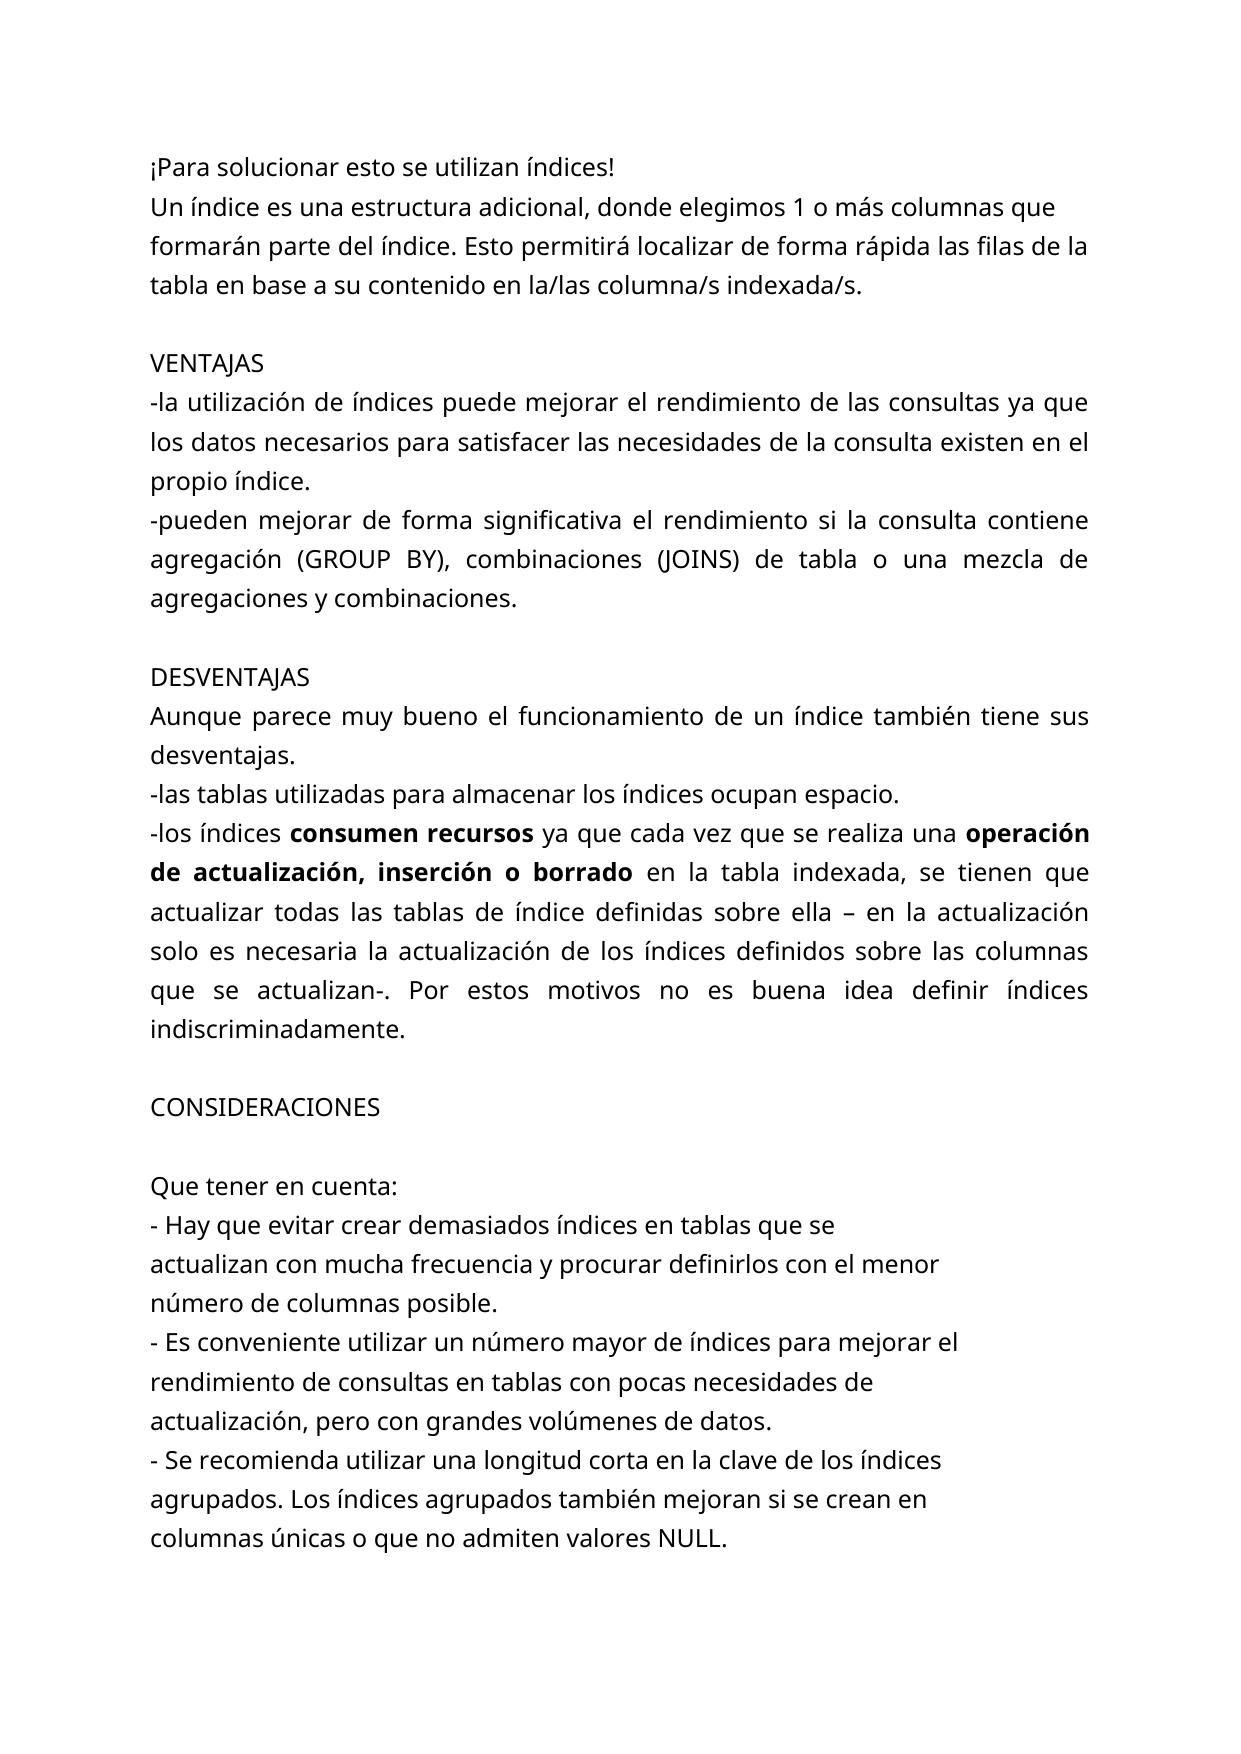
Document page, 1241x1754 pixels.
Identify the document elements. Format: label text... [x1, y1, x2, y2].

text - Hay que evitar crear demasiados índices en tablas que se [150, 1207, 1090, 1242]
text -las tablas utilizadas para almacenar los índices ocupan espacio. [150, 777, 1090, 811]
text número de columnas posible. [150, 1286, 1090, 1320]
text CONSIDERACIONES [150, 1090, 1090, 1124]
text columnas únicas o que no admiten valores NULL. [150, 1521, 1090, 1555]
text - Es conveniente utilizar un número mayor de índices para mejorar el [150, 1325, 1090, 1359]
text rendimiento de consultas en tablas con pocas necesidades de [150, 1364, 1090, 1398]
text - Se recomienda utilizar una longitud corta en la clave de los índices [150, 1442, 1090, 1477]
text -la utilización de índices puede mejorar el rendimiento de las consultas ya que los datos necesarios para satisfacer las necesidades de la consulta existen en el propio índice. [150, 385, 1090, 497]
text Un índice es una estructura adicional, donde elegimos 1 o más columnas que [150, 189, 1090, 223]
text actualización, pero con grandes volúmenes de datos. [150, 1403, 1090, 1437]
text Que tener en cuenta: [150, 1168, 1090, 1202]
text Aunque parece muy bueno el funcionamiento de un índice también tiene sus desventajas. [150, 698, 1090, 772]
text actualizan con mucha frecuencia y procurar definirlos con el menor [150, 1247, 1090, 1281]
text -los índices consumen recursos ya que cada vez que se realiza una operación de actualización, inserción o borrado en la tabla indexada, se tienen que actualizar todas las tablas de índice definidas sobre ella – en la actualización solo es necesaria la actualización de los índices definidos sobre las columnas que se actualizan-. Por estos motivos no es buena idea definir índices indiscriminadamente. [150, 816, 1090, 1046]
text DESVENTAJAS [150, 659, 1090, 693]
text VENTAJAS [150, 346, 1090, 380]
text ¡Para solucionar esto se utilizan índices! [150, 150, 1090, 184]
text -pueden mejorar de forma significativa el rendimiento si la consulta contiene agregación (GROUP BY), combinaciones (JOINS) de tabla o una mezcla de agregaciones y combinaciones. [150, 502, 1090, 615]
text agrupados. Los índices agrupados también mejoran si se crean en [150, 1482, 1090, 1516]
text formarán parte del índice. Esto permitirá localizar de forma rápida las filas de la tabla en base a su contenido en la/las columna/s indexada/s. [150, 228, 1090, 302]
